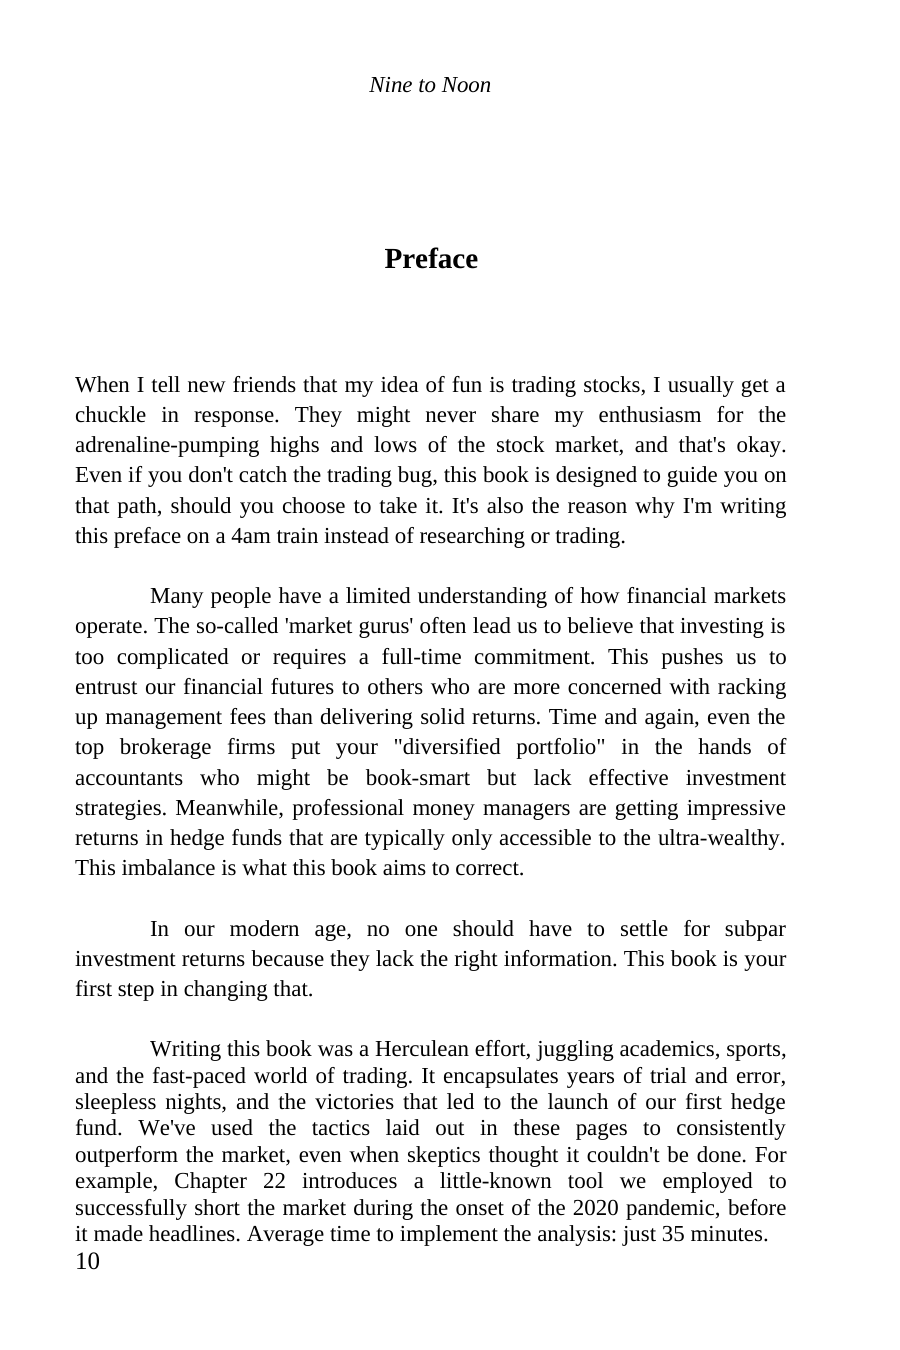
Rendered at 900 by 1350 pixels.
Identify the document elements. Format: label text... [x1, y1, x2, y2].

text In our modern age, no one should have to settle for subpar investment returns because they lack the right information. This book is your first step in changing that. [75, 914, 787, 1001]
text When I tell new friends that my idea of fun is trading stocks, I usually get a chuckle in response. They might never share my enthusiasm for the adrenaline-pumping highs and lows of the stock market, and that's okay. Even if you don't catch the trading bug, this book is designed to guide you on that path, should you choose to take it. It's also the reason why I'm writing this preface on a 4am train instead of researching or trading. [75, 371, 787, 548]
subtitle Preface [75, 242, 787, 275]
text Many people have a limited understanding of how financial markets operate. The so-called 'market gurus' often lead us to believe that investing is too complicated or requires a full-time commitment. This pushes us to entrust our financial futures to others who are more concerned with racking up management fees than delivering solid returns. Time and again, even the top brokerage firms put your "diversified portfolio" in the hands of accountants who might be book-smart but lack effective investment strategies. Meanwhile, professional money managers are getting impressive returns in hedge funds that are typically only accessible to the ultra-wealthy. This imbalance is what this book aims to correct. [75, 582, 787, 881]
text Writing this book was a Herculean effort, juggling academics, sports, and the fast-paced world of trading. It encapsulates years of trial and error, sleepless nights, and the victories that led to the launch of our first hedge fund. We've used the tactics laid out in these pages to consistently outperform the market, even when skeptics thought it couldn't be done. For example, Chapter 22 introduces a little-known tool we employed to successfully short the market during the onset of the 2020 pandemic, before it made headlines. Average time to implement the analysis: just 35 minutes. [75, 1035, 787, 1246]
